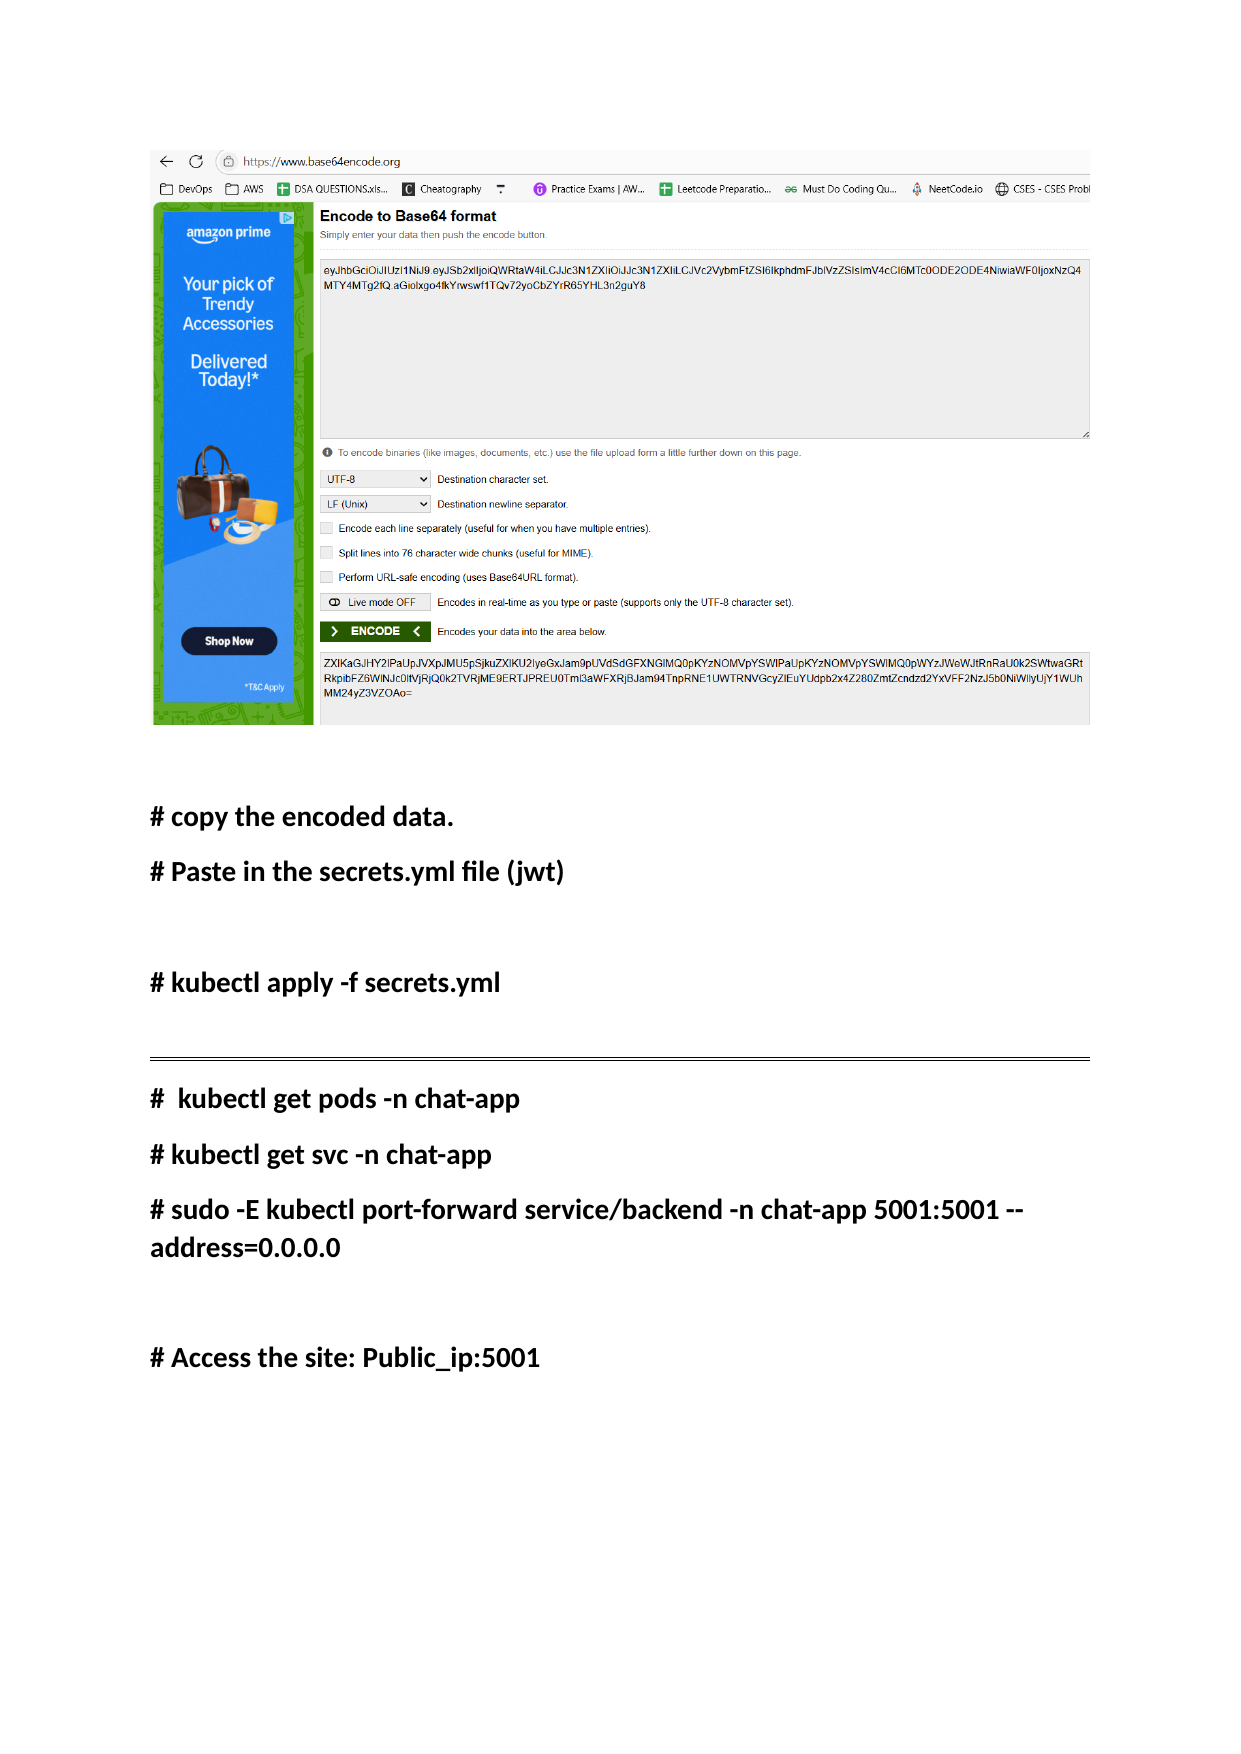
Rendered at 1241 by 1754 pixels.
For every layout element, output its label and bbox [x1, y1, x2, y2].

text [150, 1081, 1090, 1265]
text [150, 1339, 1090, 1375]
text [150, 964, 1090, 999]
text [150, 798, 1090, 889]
picture [150, 150, 1091, 725]
